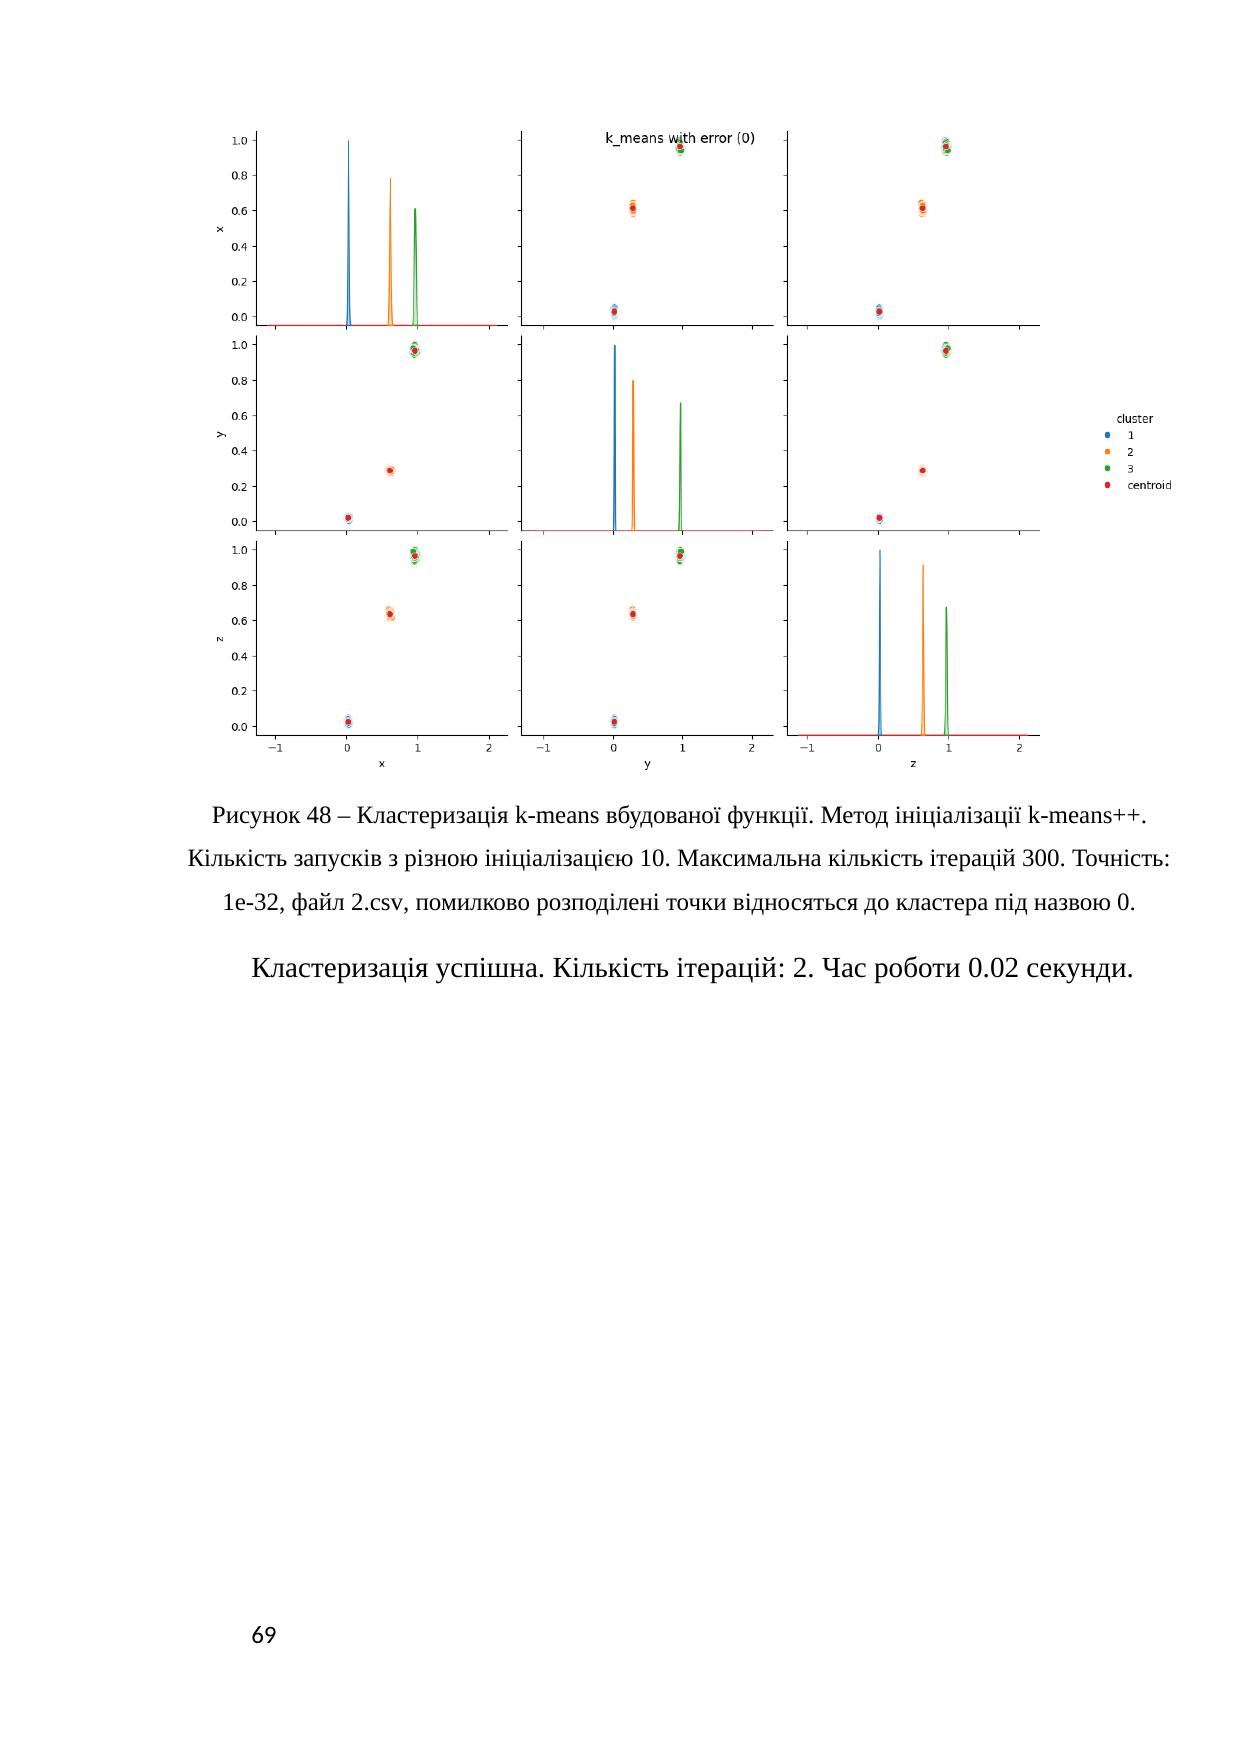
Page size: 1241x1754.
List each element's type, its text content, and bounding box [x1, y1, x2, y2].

text Рисунок 48 – Кластеризація k-means вбудованої функції. Метод ініціалізації k-means++. Кількість запусків з різною ініціалізацією 10. Максимальна кількість ітерацій 300. Точність: 1e-32, файл 2.csv, помилково розподілені точки відносяться до кластера під назвою 0. [177, 800, 1181, 915]
picture [177, 118, 1182, 786]
text Кластеризація успішна. Кількість ітерацій: 2. Час роботи 0.02 секунди. [177, 951, 1181, 984]
